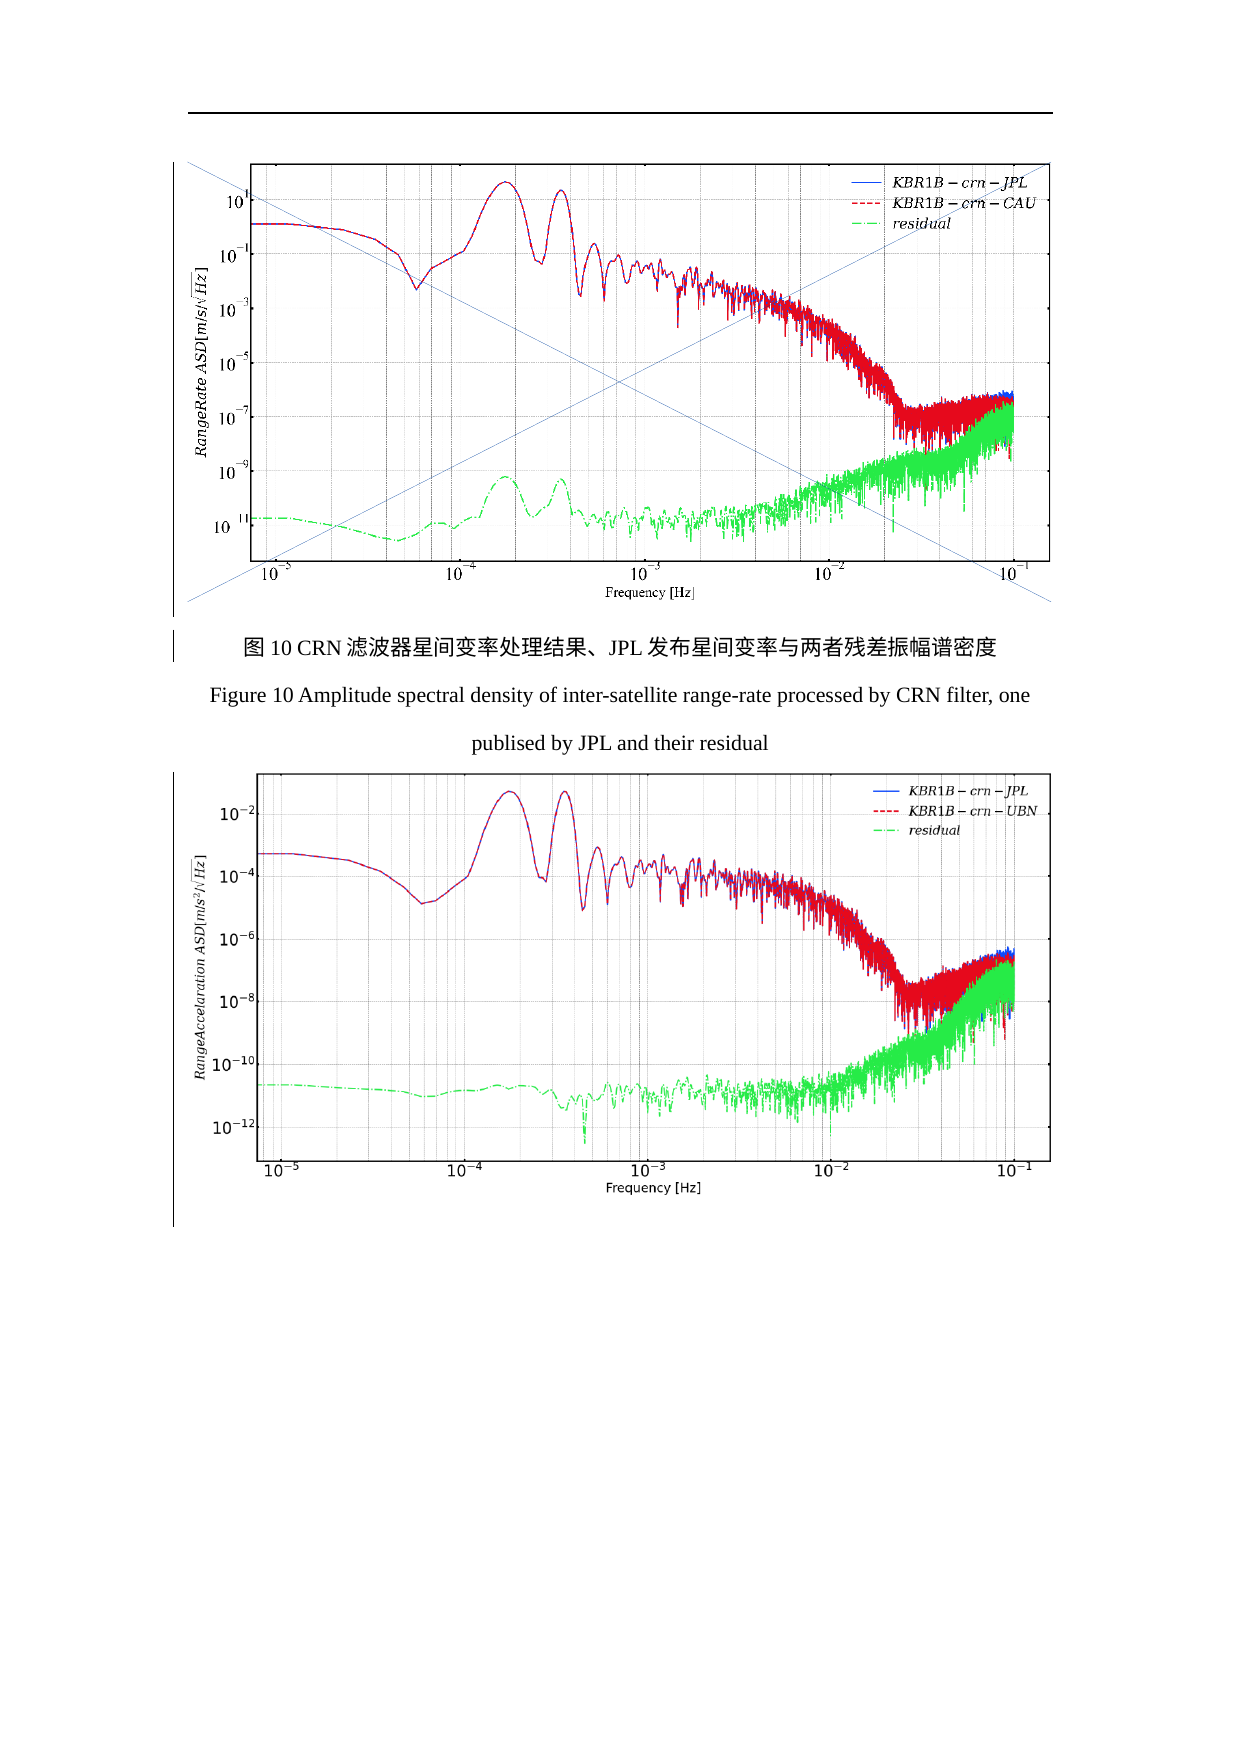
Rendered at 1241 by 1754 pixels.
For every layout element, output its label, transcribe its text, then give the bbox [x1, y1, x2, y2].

picture [622, 163, 1052, 601]
picture [187, 163, 617, 601]
picture [187, 771, 1052, 1197]
text 图 CRN滤波器星间变率处理结果、JPL发布星间变率与两者残差振幅谱密度 [187, 629, 1053, 662]
picture [190, 383, 1049, 602]
picture [190, 162, 1048, 381]
text Figure Amplitude spectral density of inter-satellite range-rate processed by CRN filter, one publised by JPL and their residual [187, 678, 1053, 759]
